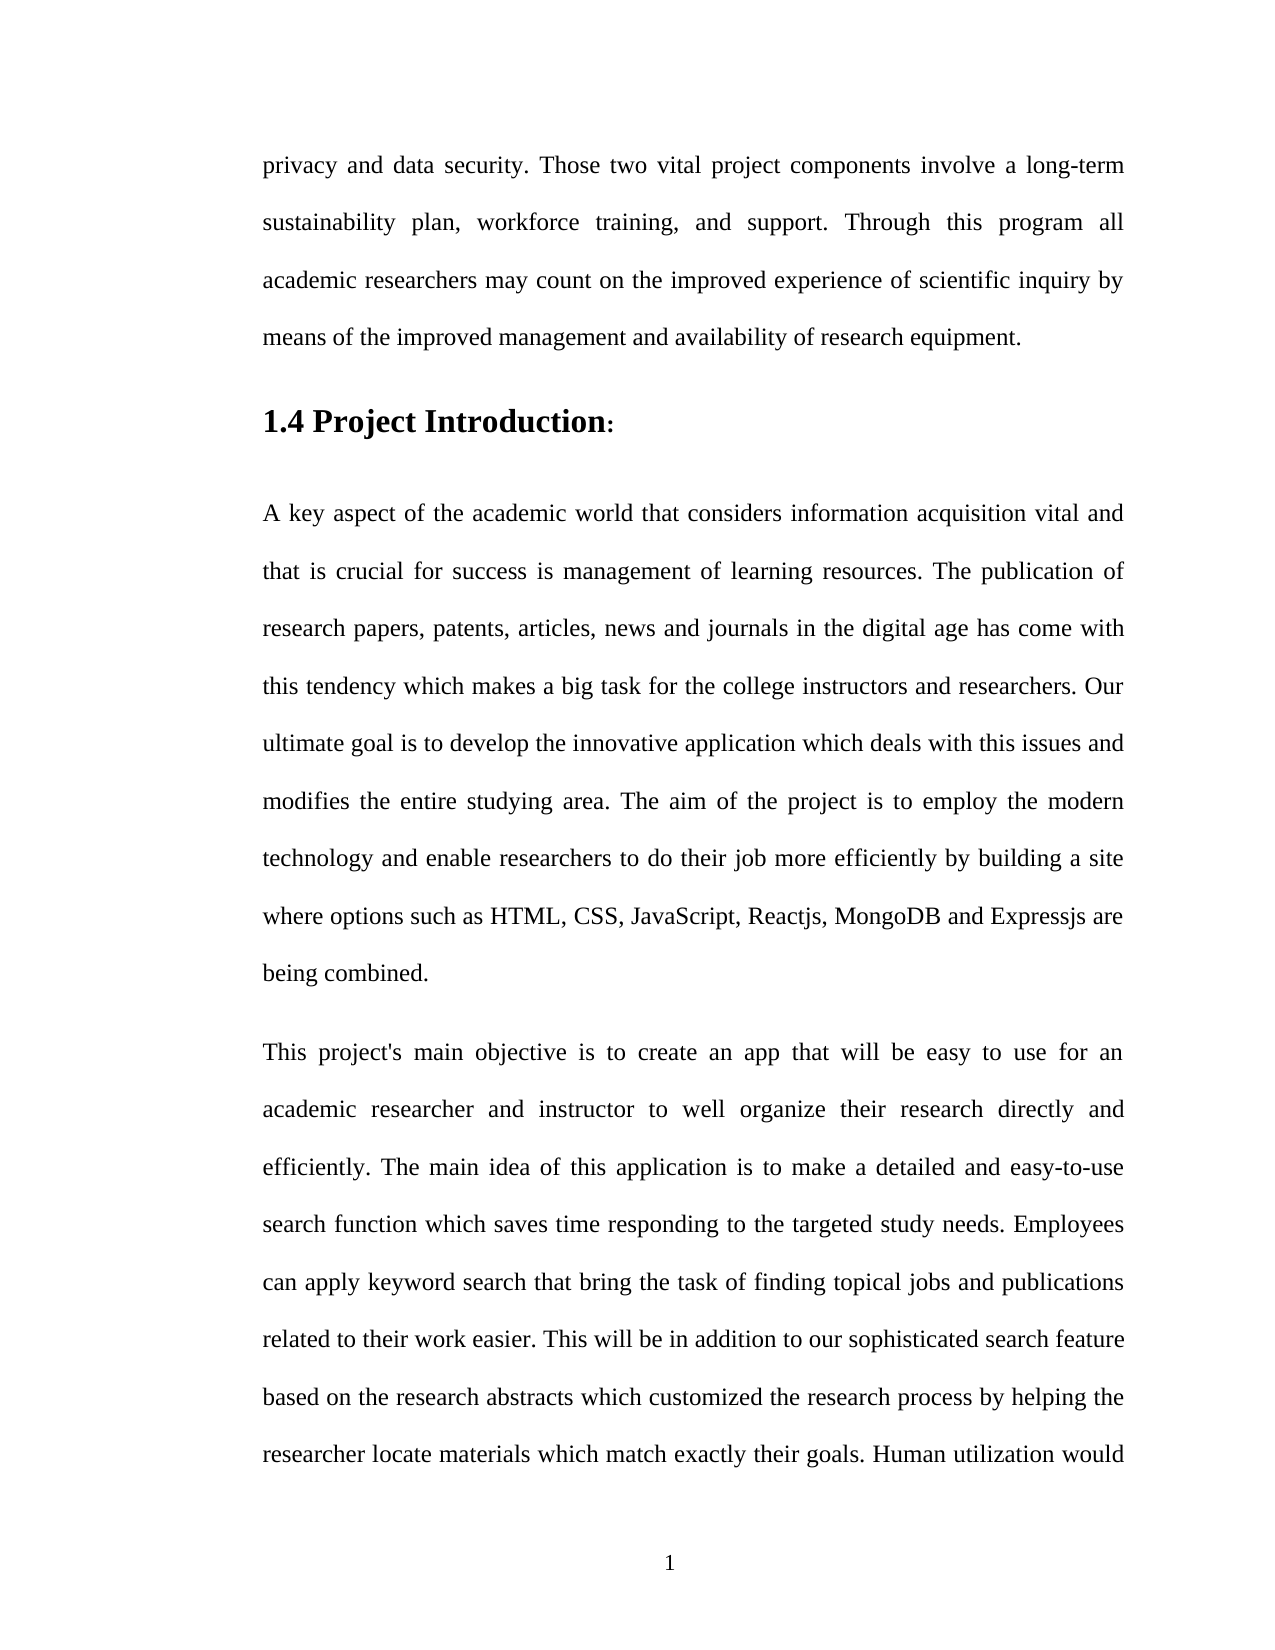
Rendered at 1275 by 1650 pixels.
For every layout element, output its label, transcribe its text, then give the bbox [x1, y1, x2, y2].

text 1.4 Project Introduction: [262, 401, 1125, 439]
text A key aspect of the academic world that considers information acquisition vital and that is crucial for success is management of learning resources. The publication of research papers, patents, articles, news and journals in the digital age has come with this tendency which makes a big task for the college instructors and researchers. Our ultimate goal is to develop the innovative application which deals with this issues and modifies the entire studying area. The aim of the project is to employ the modern technology and enable researchers to do their job more efficiently by building a site where options such as HTML, CSS, JavaScript, Reactjs, MongoDB and Expressjs are being combined. [262, 498, 1125, 987]
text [262, 1037, 1125, 1468]
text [262, 150, 1125, 351]
